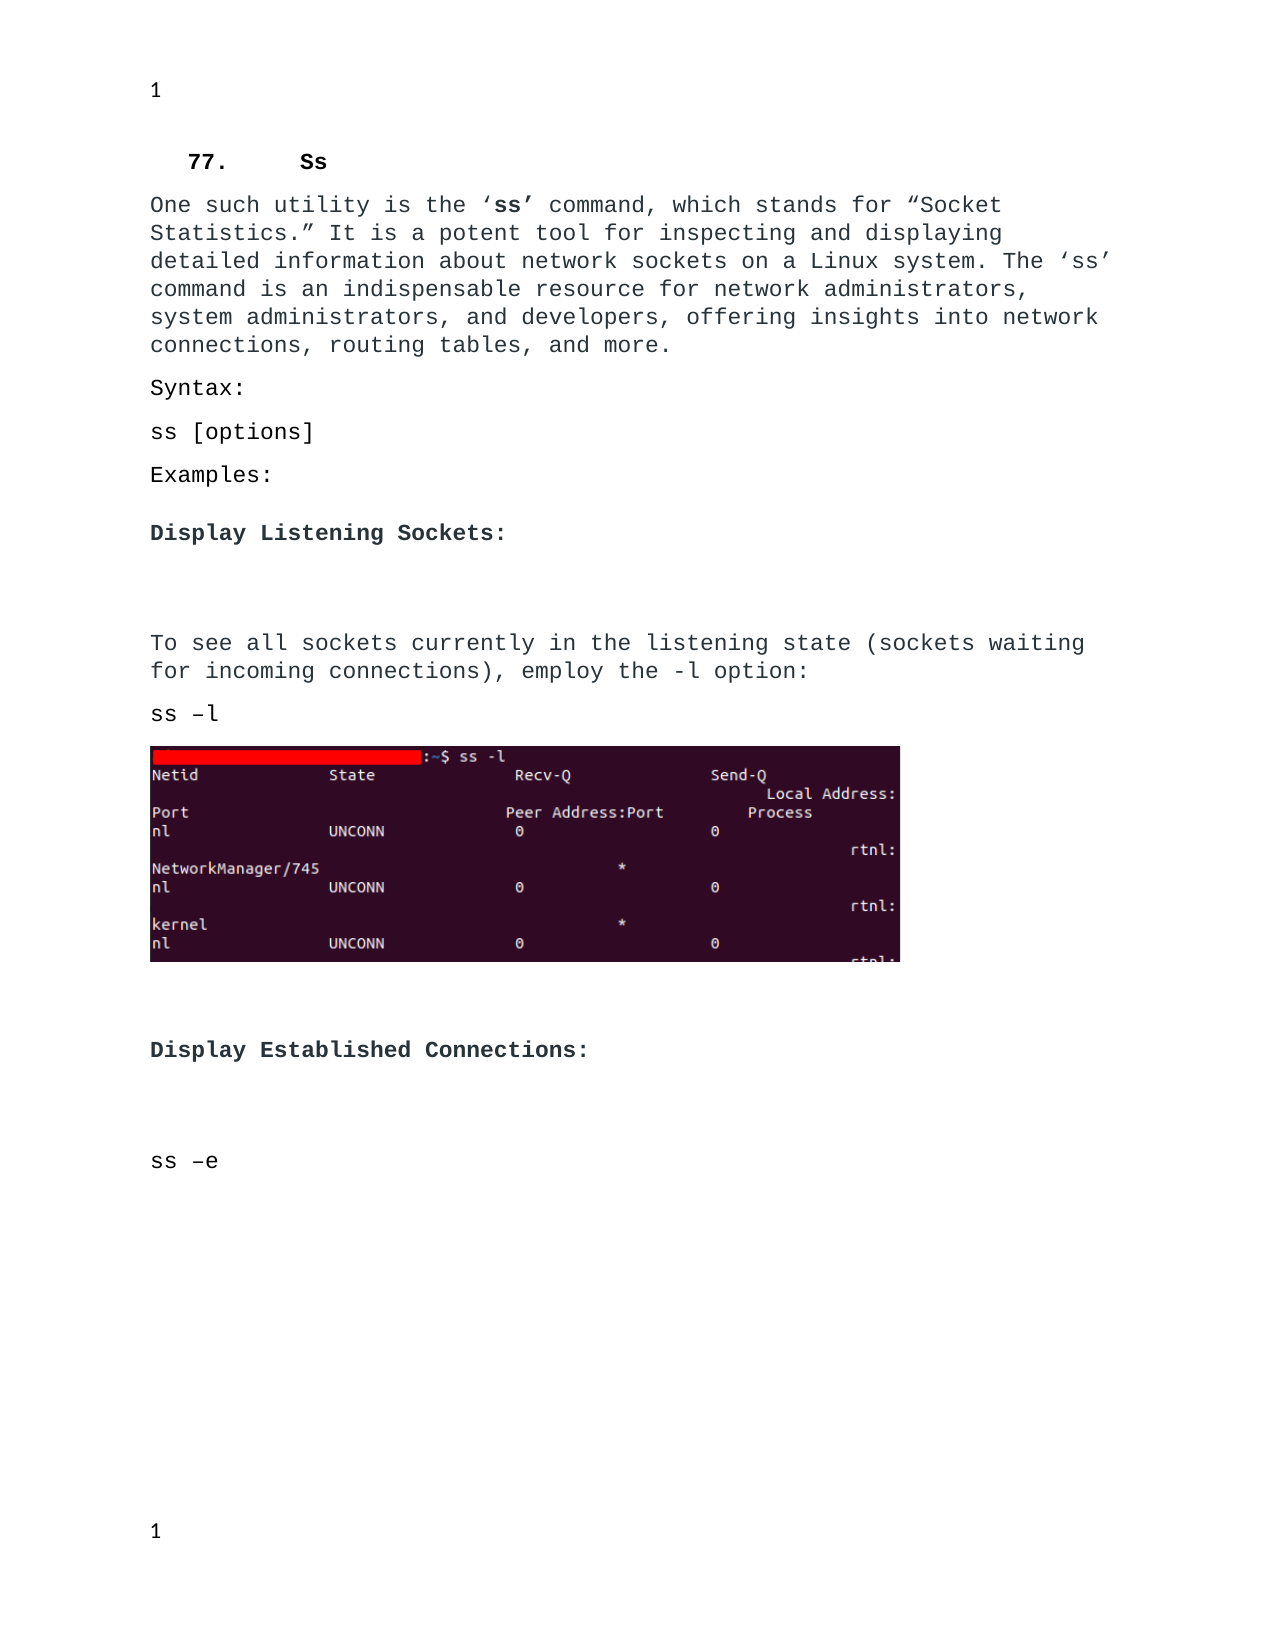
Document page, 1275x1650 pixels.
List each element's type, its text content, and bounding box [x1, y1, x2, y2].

text One such utility is the ‘ss’ command, which stands for “Socket Statistics.” It is a potent tool for inspecting and displaying detailed information about network sockets on a Linux system. The ‘ss’ command is an indispensable resource for network administrators, system administrators, and developers, offering insights into network connections, routing tables, and more. [150, 193, 1125, 359]
text ss [options] [150, 420, 1125, 446]
text Examples: [150, 464, 1125, 490]
picture [150, 746, 901, 962]
subtitle Display Listening Sockets: [150, 521, 1125, 547]
text ss –l [150, 702, 1125, 728]
subtitle Display Established Connections: [150, 1039, 1125, 1065]
text To see all sockets currently in the listening state (sockets waiting for incoming connections), employ the -l option: [150, 631, 1125, 685]
text Syntax: [150, 377, 1125, 403]
subtitle ss –e [150, 1149, 1125, 1175]
list Ss [187, 150, 1125, 176]
